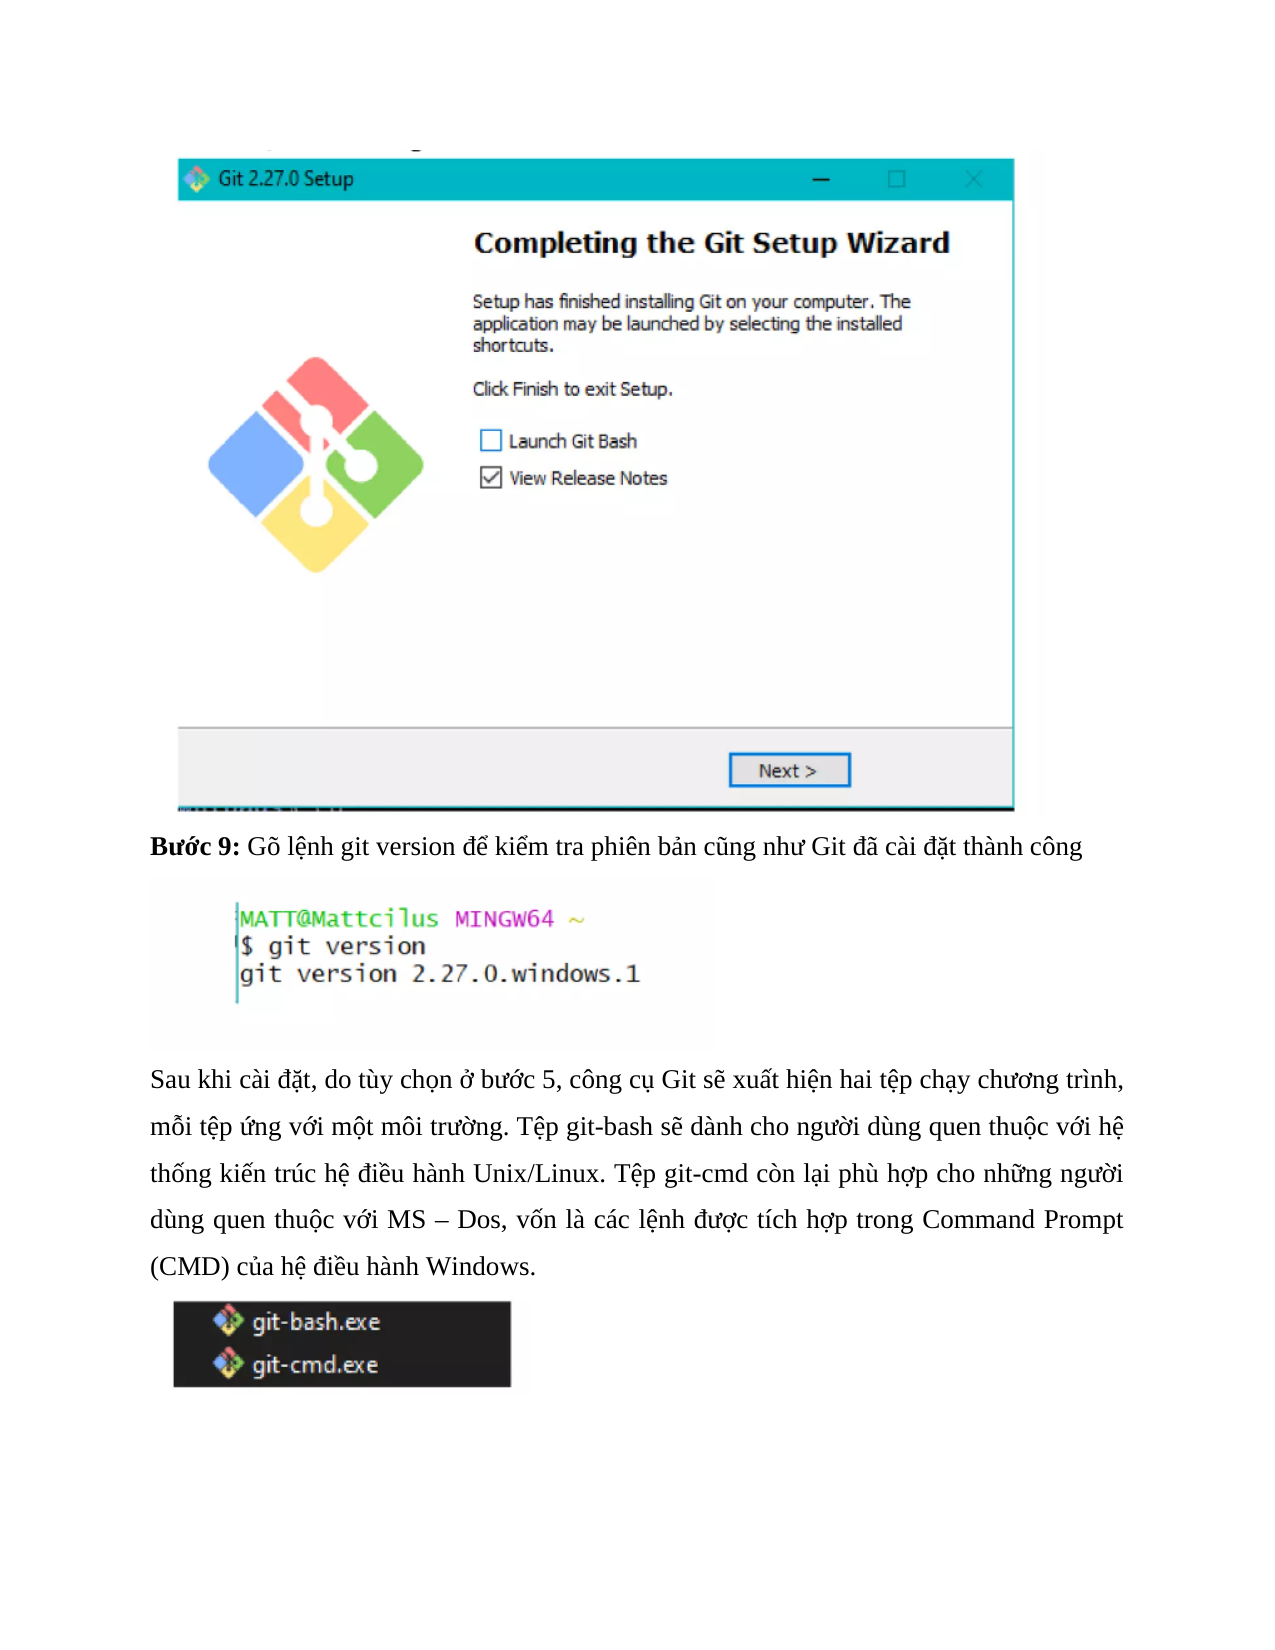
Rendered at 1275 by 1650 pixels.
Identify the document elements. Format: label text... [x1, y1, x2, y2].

text Sau khi cài đặt, do tùy chọn ở bước 5, công cụ Git sẽ xuất hiện hai tệp chạy chương trình, mỗi tệp ứng với một môi trường. Tệp git-bash sẽ dành cho người dùng quen thuộc với hệ thống kiến trúc hệ điều hành Unix/Linux. Tệp git-cmd còn lại phù hợp cho những người dùng quen thuộc với MS – Dos, vốn là các lệnh được tích hợp trong Command Prompt (CMD) của hệ điều hành Windows. [150, 1063, 1125, 1281]
picture [150, 150, 1046, 817]
picture [150, 1296, 533, 1395]
text Bước 9: Gõ lệnh git version để kiểm tra phiên bản cũng như Git đã cài đặt thành công [150, 830, 1125, 861]
picture [150, 877, 717, 1050]
